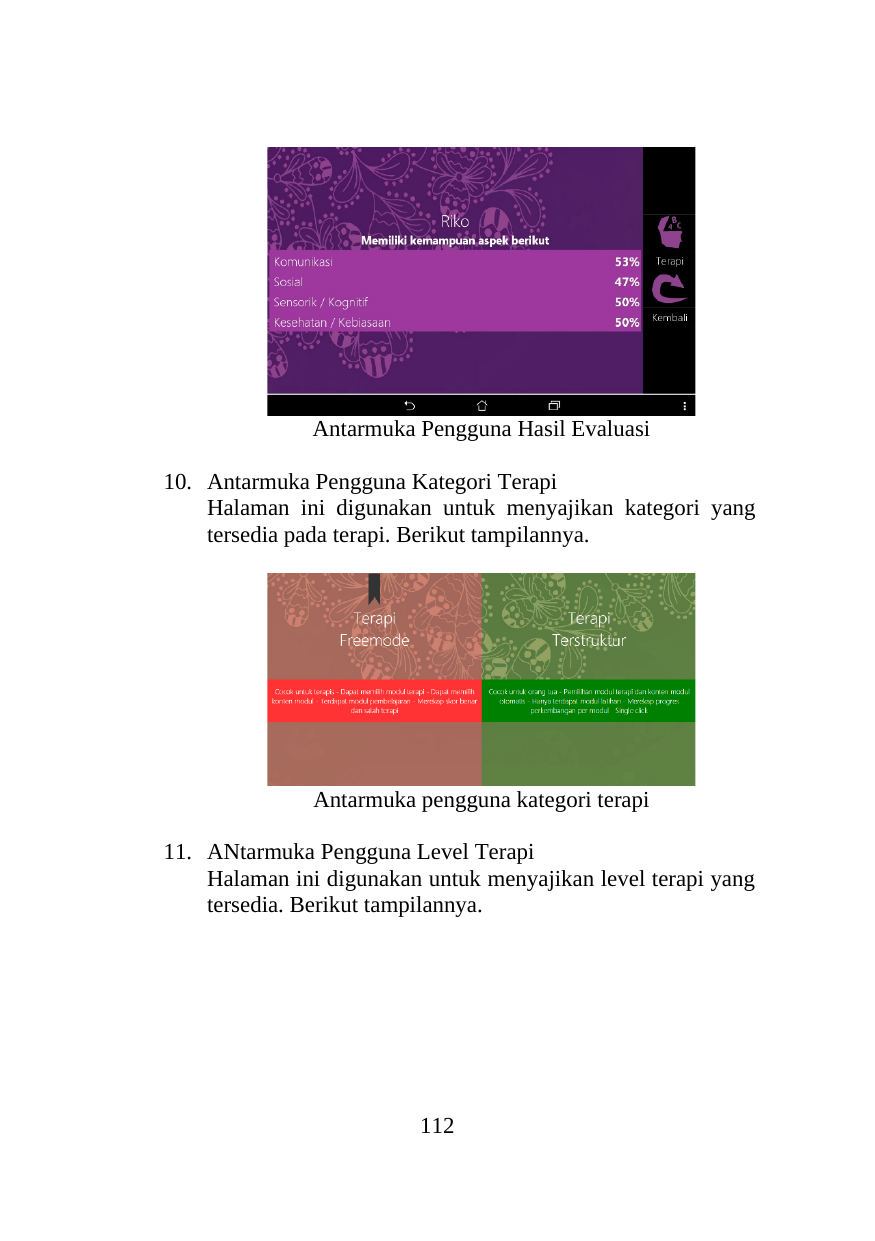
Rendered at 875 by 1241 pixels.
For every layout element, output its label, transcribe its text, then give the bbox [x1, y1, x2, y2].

picture [267, 573, 696, 786]
list Halaman ini digunakan untuk menyajikan kategori yang tersedia pada terapi. Berikut tampilannya. [207, 494, 756, 547]
list Halaman ini digunakan untuk menyajikan level terapi yang tersedia. Berikut tampilannya. [207, 865, 756, 917]
list ANtarmuka Pengguna Level Terapi [192, 838, 756, 865]
list Antarmuka Pengguna Hasil Evaluasi [207, 415, 756, 442]
list Antarmuka Pengguna Kategori Terapi [192, 468, 756, 494]
picture [267, 147, 696, 416]
list Antarmuka pengguna kategori terapi [207, 786, 756, 812]
